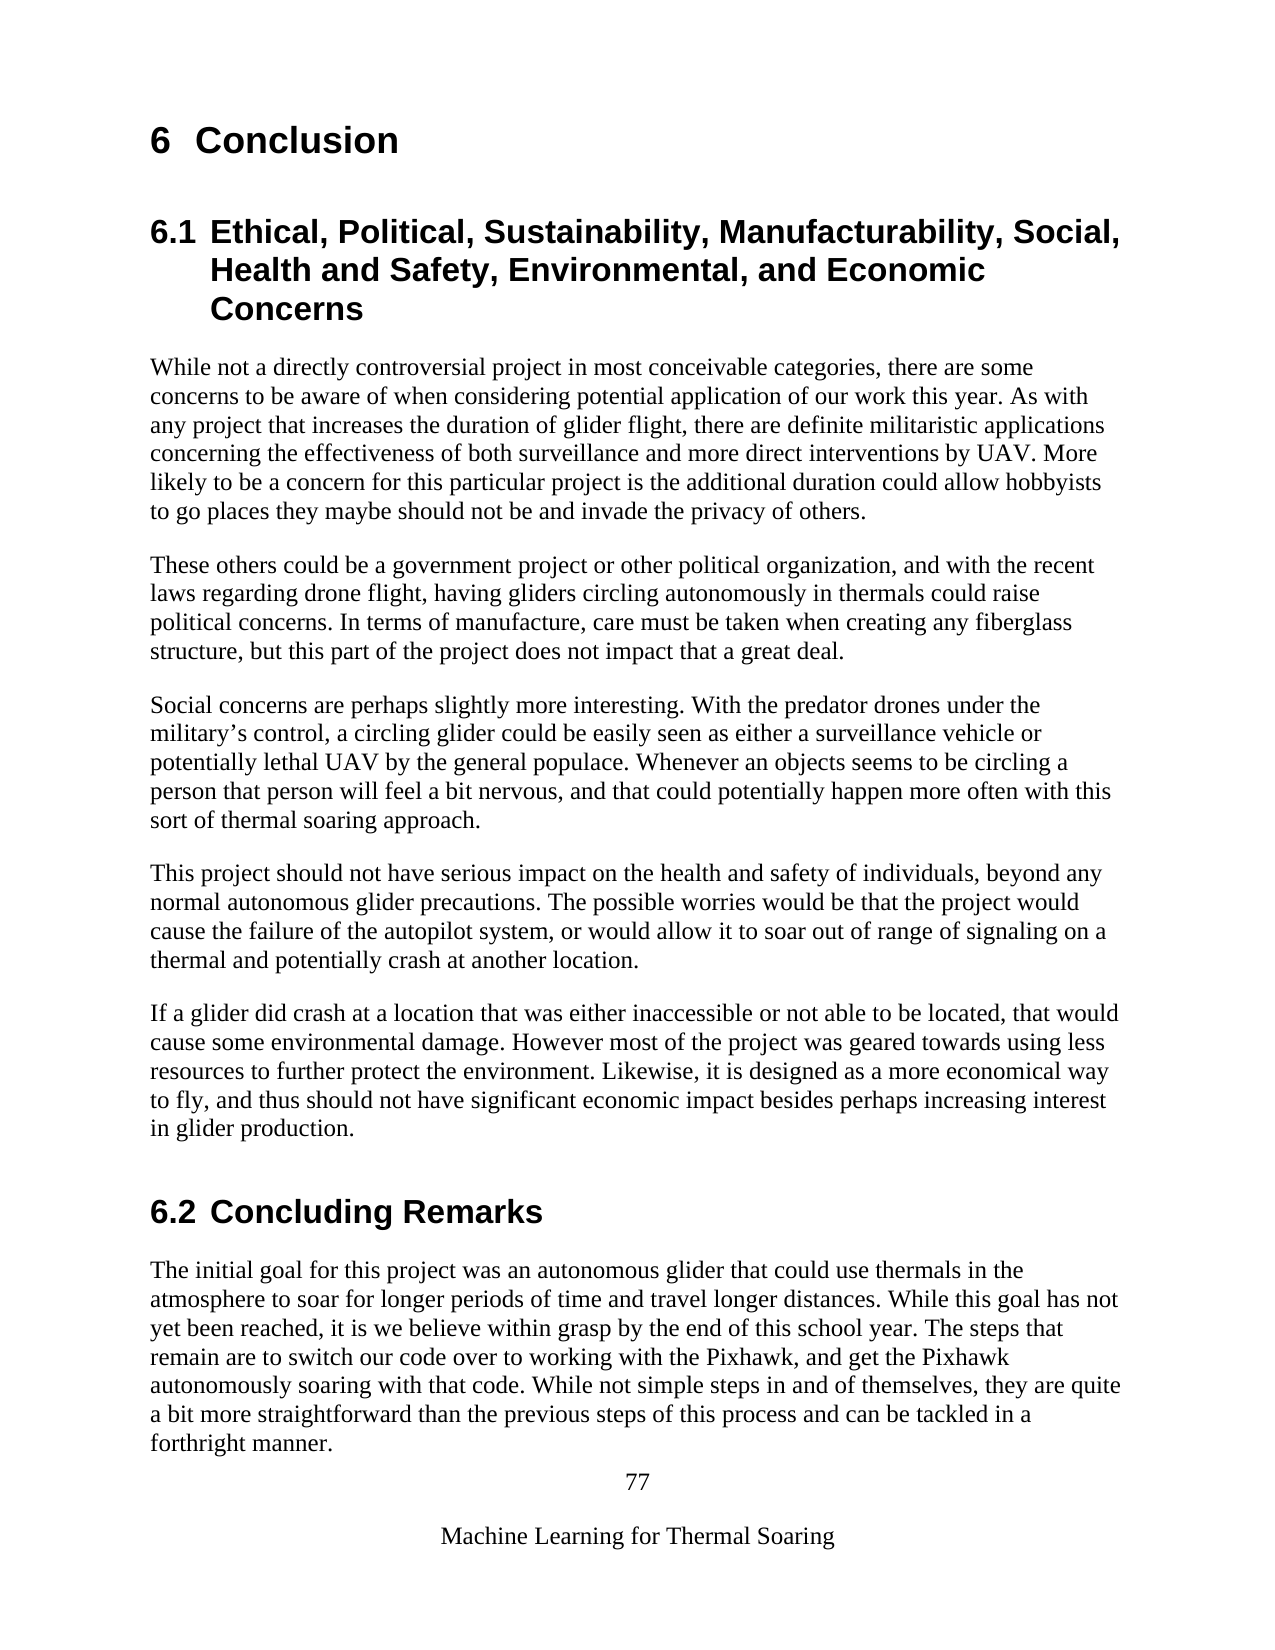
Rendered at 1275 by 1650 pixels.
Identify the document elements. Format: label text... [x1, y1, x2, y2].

text Social concerns are perhaps slightly more interesting. With the predator drones under the military’s control, a circling glider could be easily seen as either a surveillance vehicle or potentially lethal UAV by the general populace. Whenever an objects seems to be circling a person that person will feel a bit nervous, and that could potentially happen more often with this sort of thermal soaring approach. [150, 690, 1125, 833]
text The initial goal for this project was an autonomous glider that could use thermals in the atmosphere to soar for longer periods of time and travel longer distances. While this goal has not yet been reached, it is we believe within grasp by the end of this school year. The steps that remain are to switch our code over to working with the Pixhawk, and get the Pixhawk autonomously soaring with that code. While not simple steps in and of themselves, they are quite a bit more straightforward than the previous steps of this process and can be tackled in a forthright manner. [150, 1256, 1125, 1457]
subtitle Concluding Remarks [150, 1192, 1125, 1231]
text If a glider did crash at a location that was either inaccessible or not able to be located, that would cause some environmental damage. However most of the project was geared towards using less resources to further protect the environment. Likewise, it is designed as a more economical way to fly, and thus should not have significant economic impact besides perhaps increasing interest in glider production. [150, 998, 1125, 1142]
subtitle Conclusion [150, 119, 1125, 162]
text This project should not have serious impact on the health and safety of individuals, beyond any normal autonomous glider precautions. The possible worries would be that the project would cause the failure of the autopilot system, or would allow it to soar out of range of signaling on a thermal and potentially crash at another location. [150, 858, 1125, 973]
text These others could be a government project or other political organization, and with the recent laws regarding drone flight, having gliders circling autonomously in thermals could raise political concerns. In terms of manufacture, care must be taken when creating any fiberglass structure, but this part of the project does not impact that a great deal. [150, 550, 1125, 665]
subtitle Ethical, Political, Sustainability, Manufacturability, Social, Health and Safety, Environmental, and Economic Concerns [150, 212, 1125, 327]
text While not a directly controversial project in most conceivable categories, there are some concerns to be aware of when considering potential application of our work this year. As with any project that increases the duration of glider flight, there are definite militaristic applications concerning the effectiveness of both surveillance and more direct interventions by UAV. More likely to be a concern for this particular project is the additional duration could allow hobbyists to go places they maybe should not be and invade the privacy of others. [150, 352, 1125, 525]
